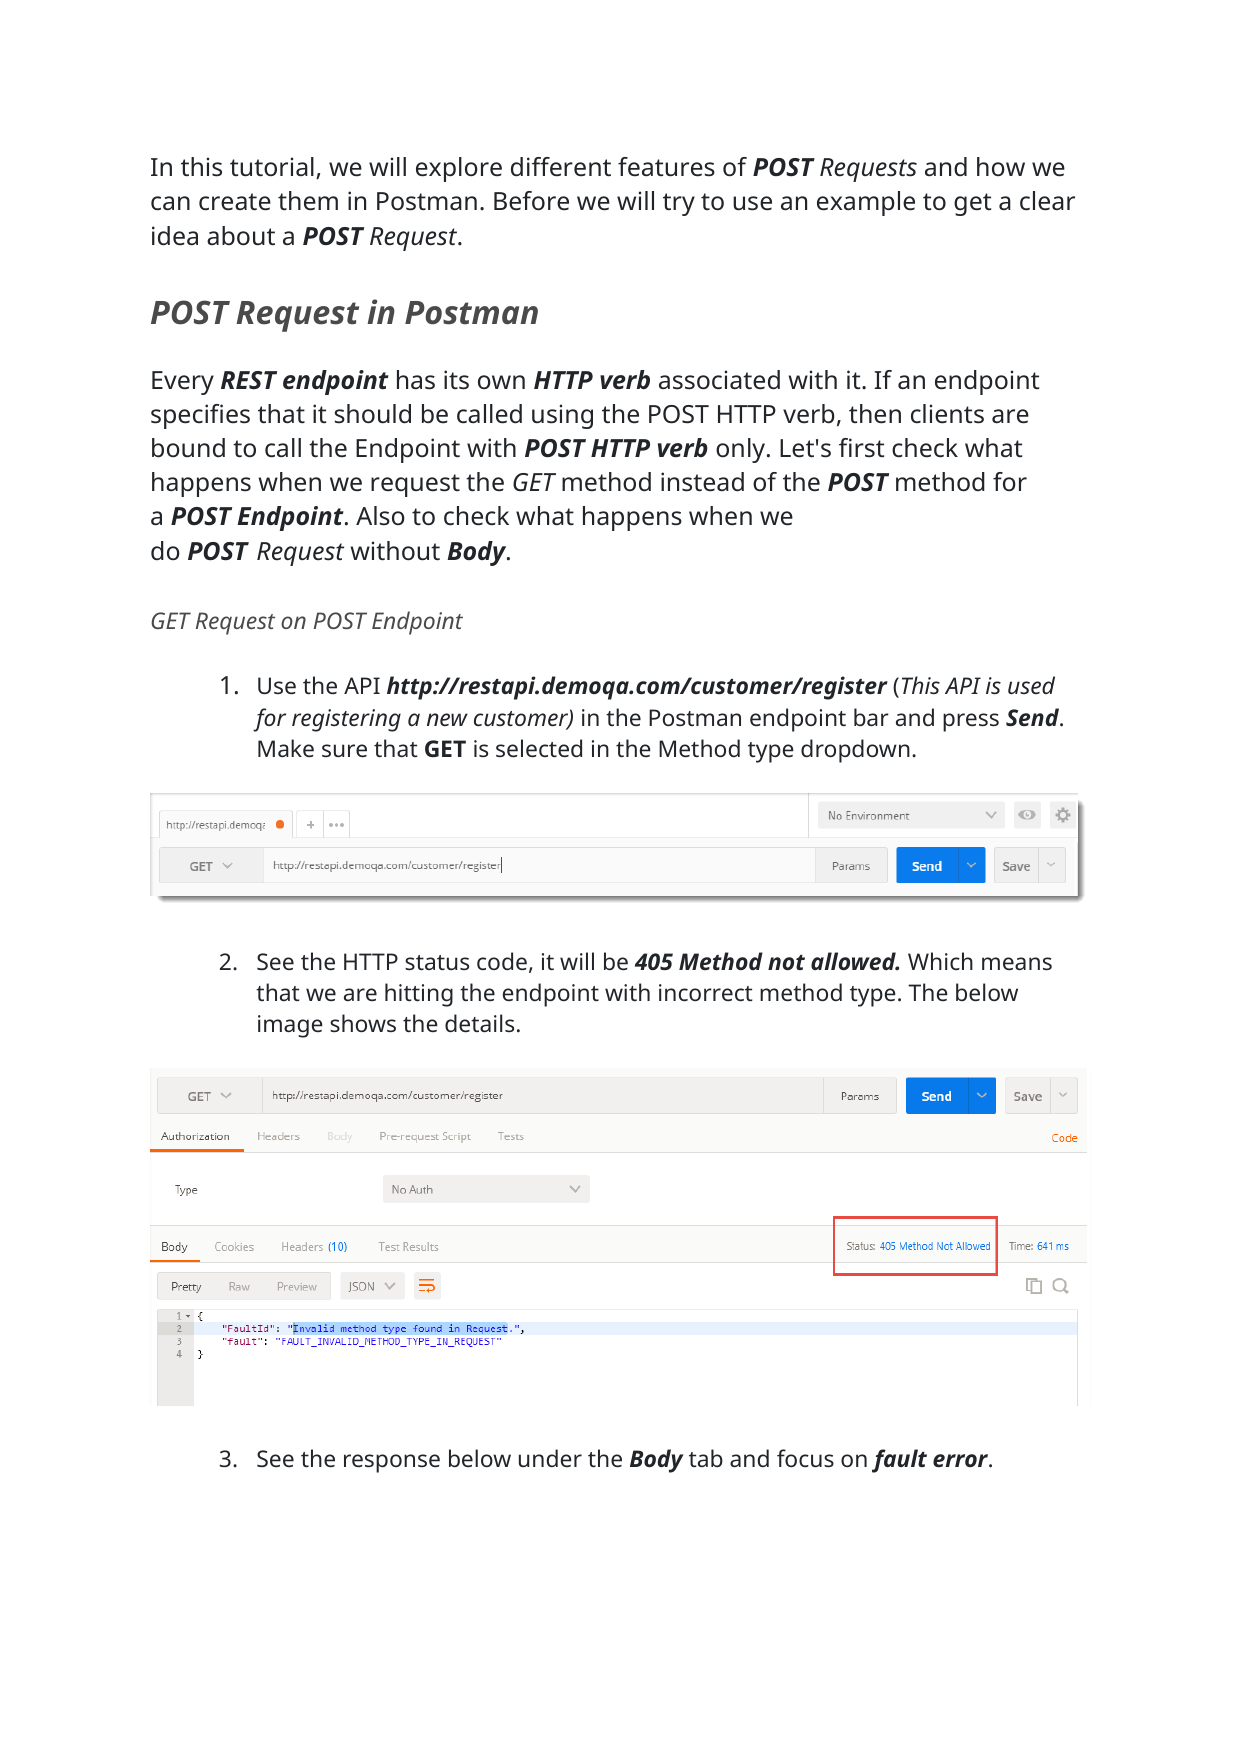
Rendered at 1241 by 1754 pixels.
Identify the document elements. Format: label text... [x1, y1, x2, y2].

list Use the API http://restapi.demoqa.com/customer/register (This API is used for registering a new customer) in the Postman endpoint bar and press Send. Make sure that GET is selected in the Method type dropdown. [219, 668, 1090, 764]
picture [150, 1068, 1091, 1406]
text In this tutorial, we will explore different features of POST Requests and how we can create them in Postman. Before we will try to use an example to get a clear idea about a POST Request. [150, 150, 1090, 252]
text Every REST endpoint has its own HTTP verb associated with it. If an endpoint specifies that it should be called using the POST HTTP verb, then clients are bound to call the Endpoint with POST HTTP verb only. Let's first check what happens when we request the GET method instead of the POST method for a POST Endpoint. Also to check what happens when we do POST Request without Body. [150, 363, 1090, 567]
subtitle GET Request on POST Endpoint [150, 605, 1090, 636]
list See the HTTP status code, it will be 405 Method not allowed. Which means that we are hitting the endpoint with incorrect method type. The below image shows the details. [219, 946, 1090, 1040]
list See the response below under the Body tab and focus on fault error. [219, 1443, 1090, 1474]
picture [150, 793, 1091, 909]
subtitle POST Request in Postman [150, 290, 1090, 334]
